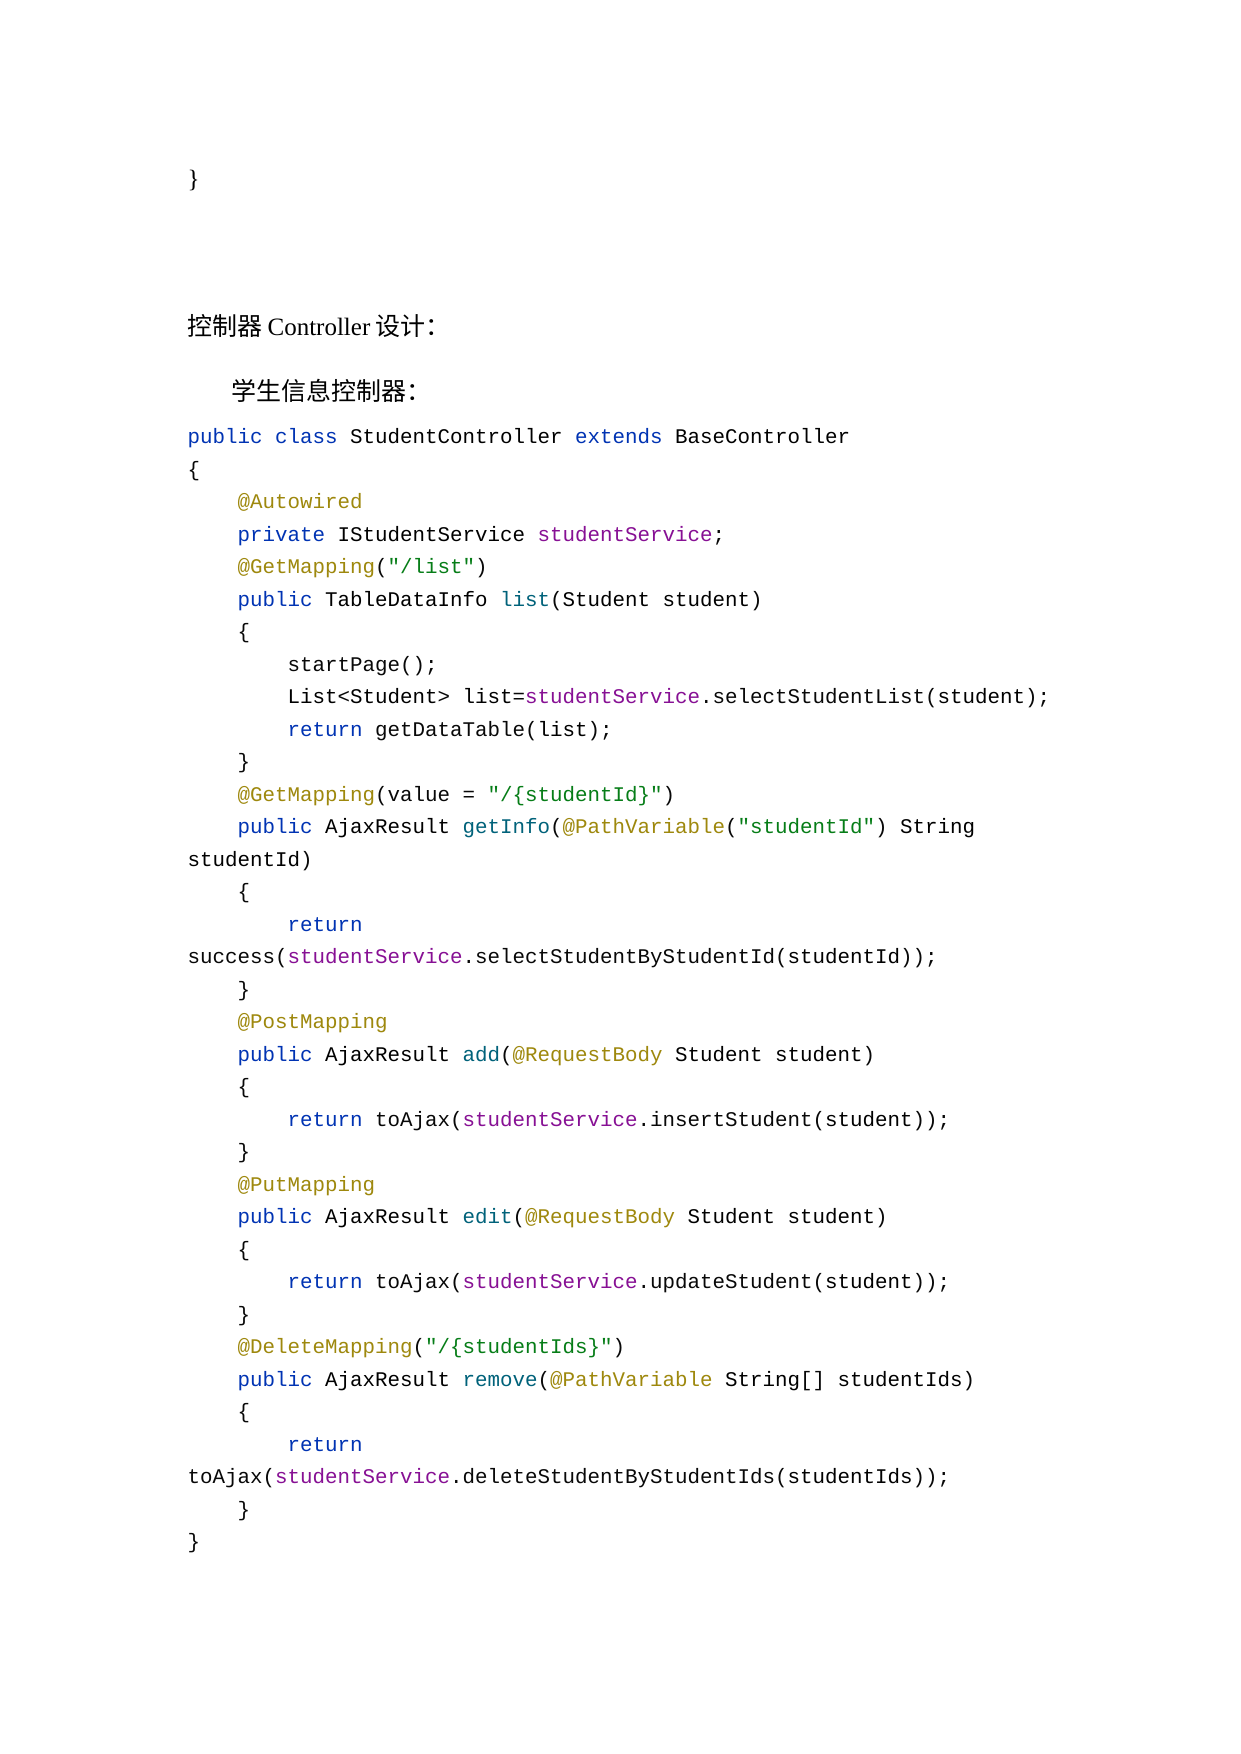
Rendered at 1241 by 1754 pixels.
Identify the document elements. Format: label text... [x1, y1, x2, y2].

text public class StudentController extends BaseController { @Autowired private IStudentService studentService; @GetMapping("/list") public TableDataInfo list(Student student) { startPage(); List<Student> list=studentService.selectStudentList(student); return getDataTable(list); } @GetMapping(value = "/{studentId}") public AjaxResult getInfo(@PathVariable("studentId") String studentId) { return success(studentService.selectStudentByStudentId(studentId)); } @PostMapping public AjaxResult add(@RequestBody Student student) { return toAjax(studentService.insertStudent(student)); } @PutMapping public AjaxResult edit(@RequestBody Student student) { return toAjax(studentService.updateStudent(student)); } @DeleteMapping("/{studentIds}") public AjaxResult remove(@PathVariable String[] studentIds) { return toAjax(studentService.deleteStudentByStudentIds(studentIds)); } } [187, 422, 1053, 1559]
text 学生信息控制器： [187, 357, 1053, 422]
text 控制器Controller设计： [187, 292, 1053, 357]
text } [187, 162, 1053, 194]
